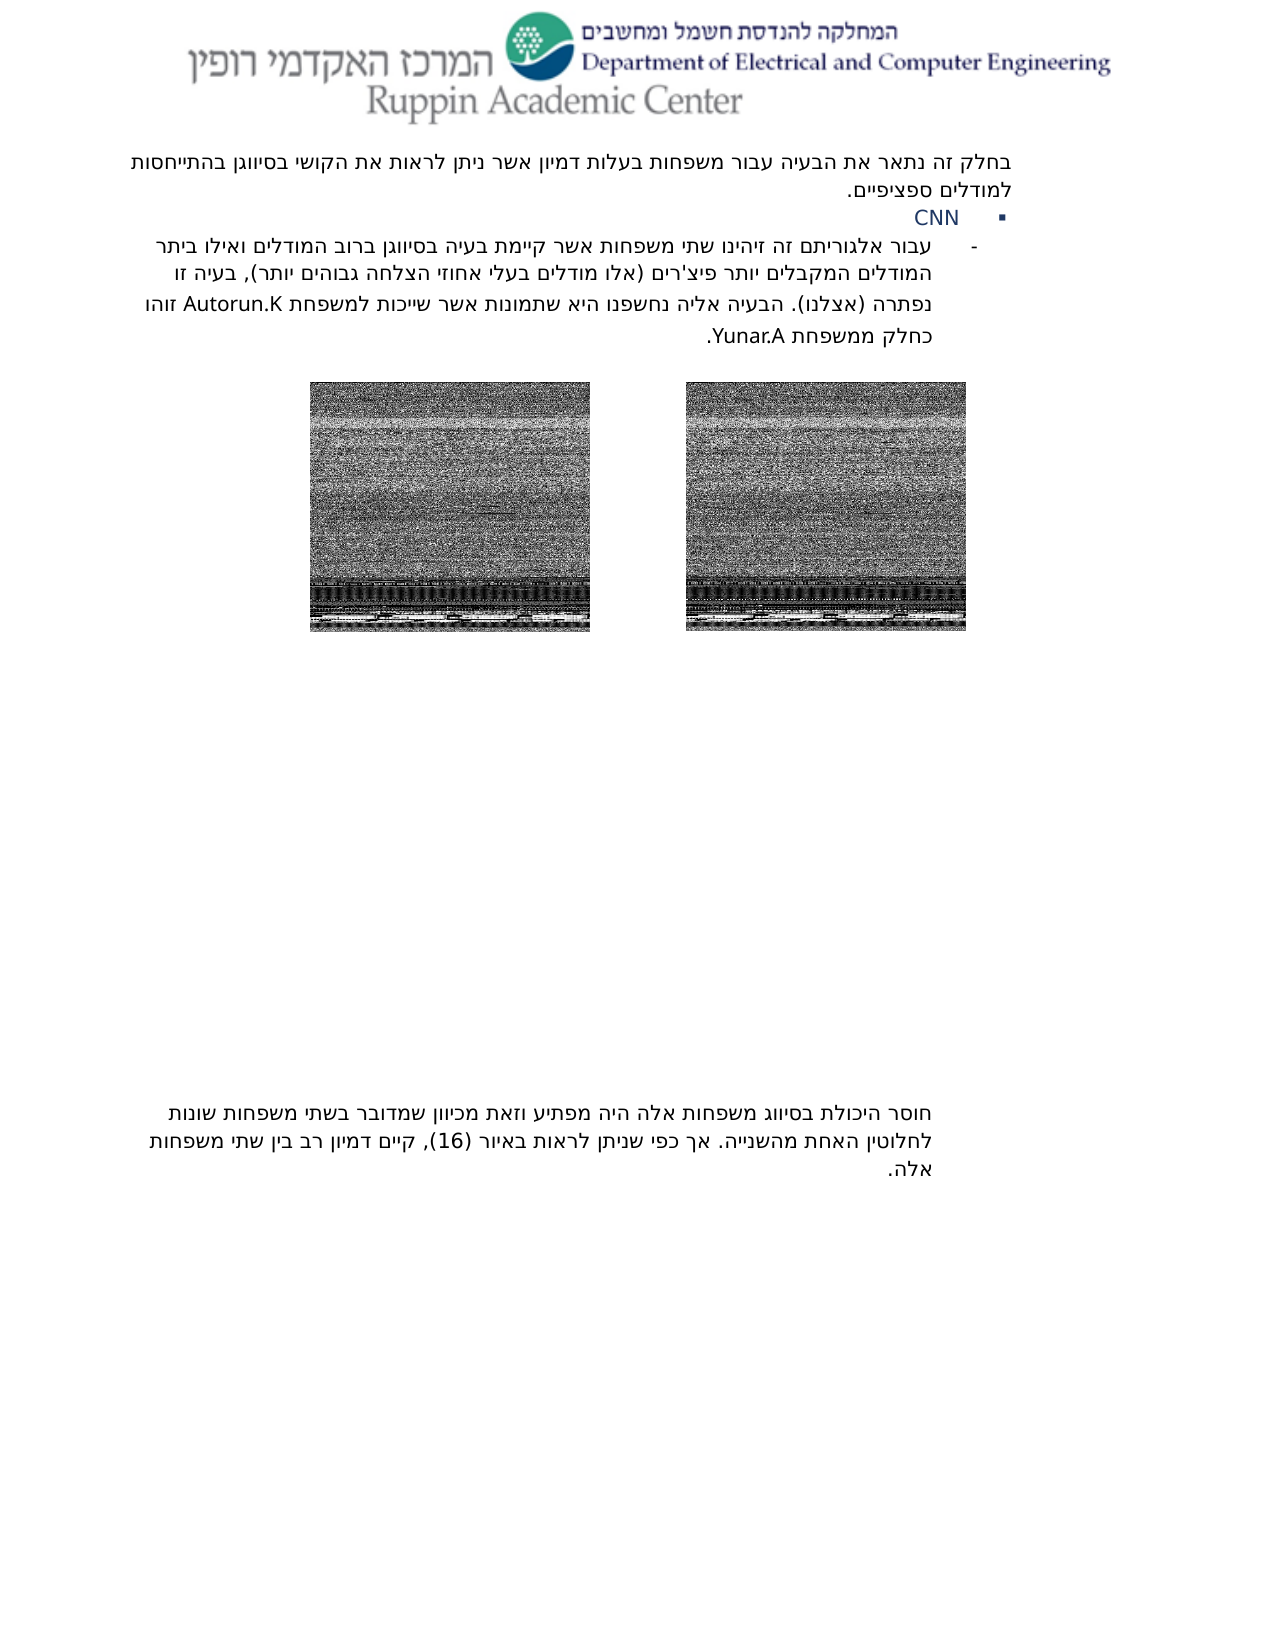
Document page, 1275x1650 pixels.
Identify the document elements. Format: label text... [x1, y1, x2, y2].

list CNN [112, 206, 997, 230]
list עבור אלגוריתם זה זיהינו שתי משפחות אשר קיימת בעיה בסיווגן ברוב המודלים ואילו ביתר המודלים המקבלים יותר פיצ'רים (אלו מודלים בעלי אחוזי הצלחה גבוהים יותר), בעיה זו נפתרה (אצלנו). הבעיה אליה נחשפנו היא שתמונות אשר שייכות למשפחת Autorun.K זוהו כחלק ממשפחת Yunar.A. [112, 233, 971, 350]
picture [310, 382, 590, 632]
picture [150, 9, 1125, 128]
picture [686, 382, 966, 631]
text בחלק זה נתאר את הבעיה עבור משפחות בעלות דמיון אשר ניתן לראות את הקושי בסיווגן בהתייחסות למודלים ספציפיים. [112, 150, 1012, 202]
list חוסר היכולת בסיווג משפחות אלה היה מפתיע וזאת מכיוון שמדובר בשתי משפחות שונות לחלוטין האחת מהשנייה. אך כפי שניתן לראות באיור (16), קיים דמיון רב בין שתי משפחות אלה. [112, 1101, 933, 1181]
